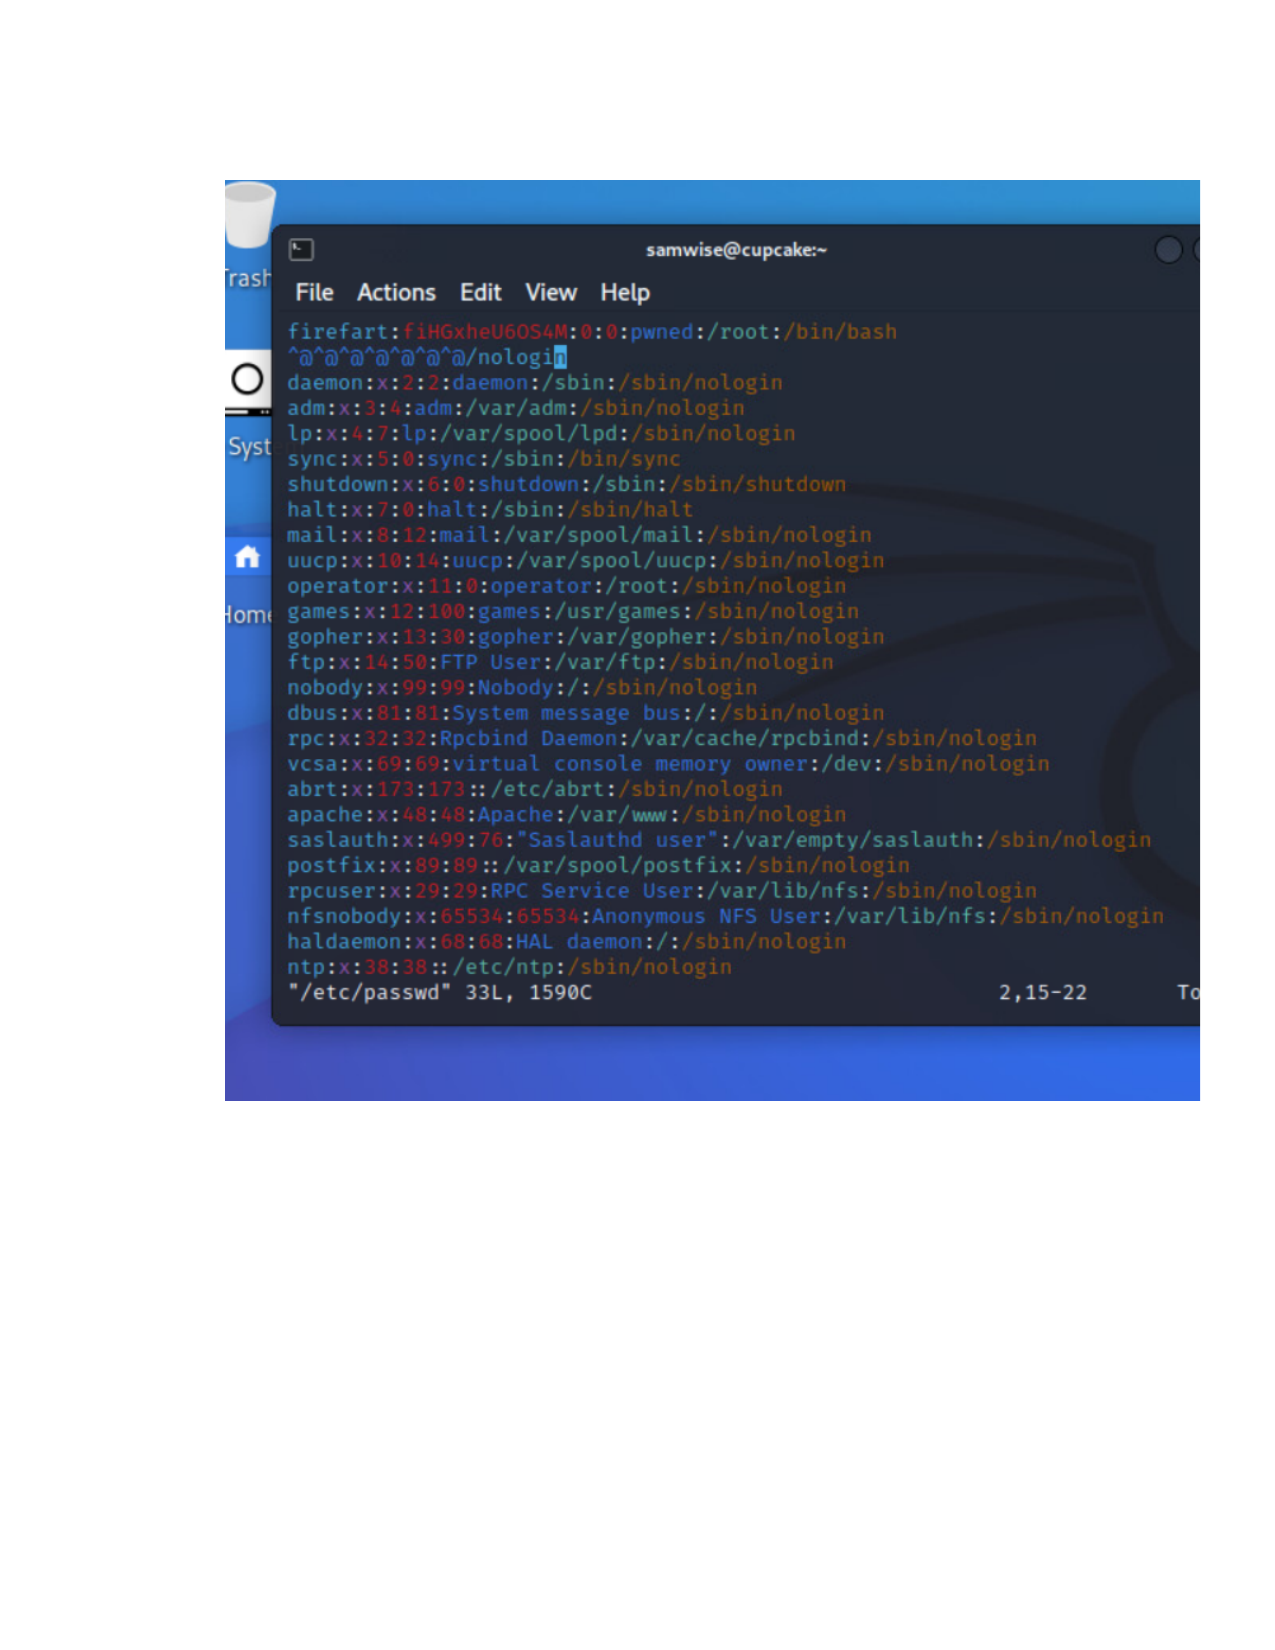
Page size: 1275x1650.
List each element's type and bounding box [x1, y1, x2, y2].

picture [225, 180, 1200, 1101]
